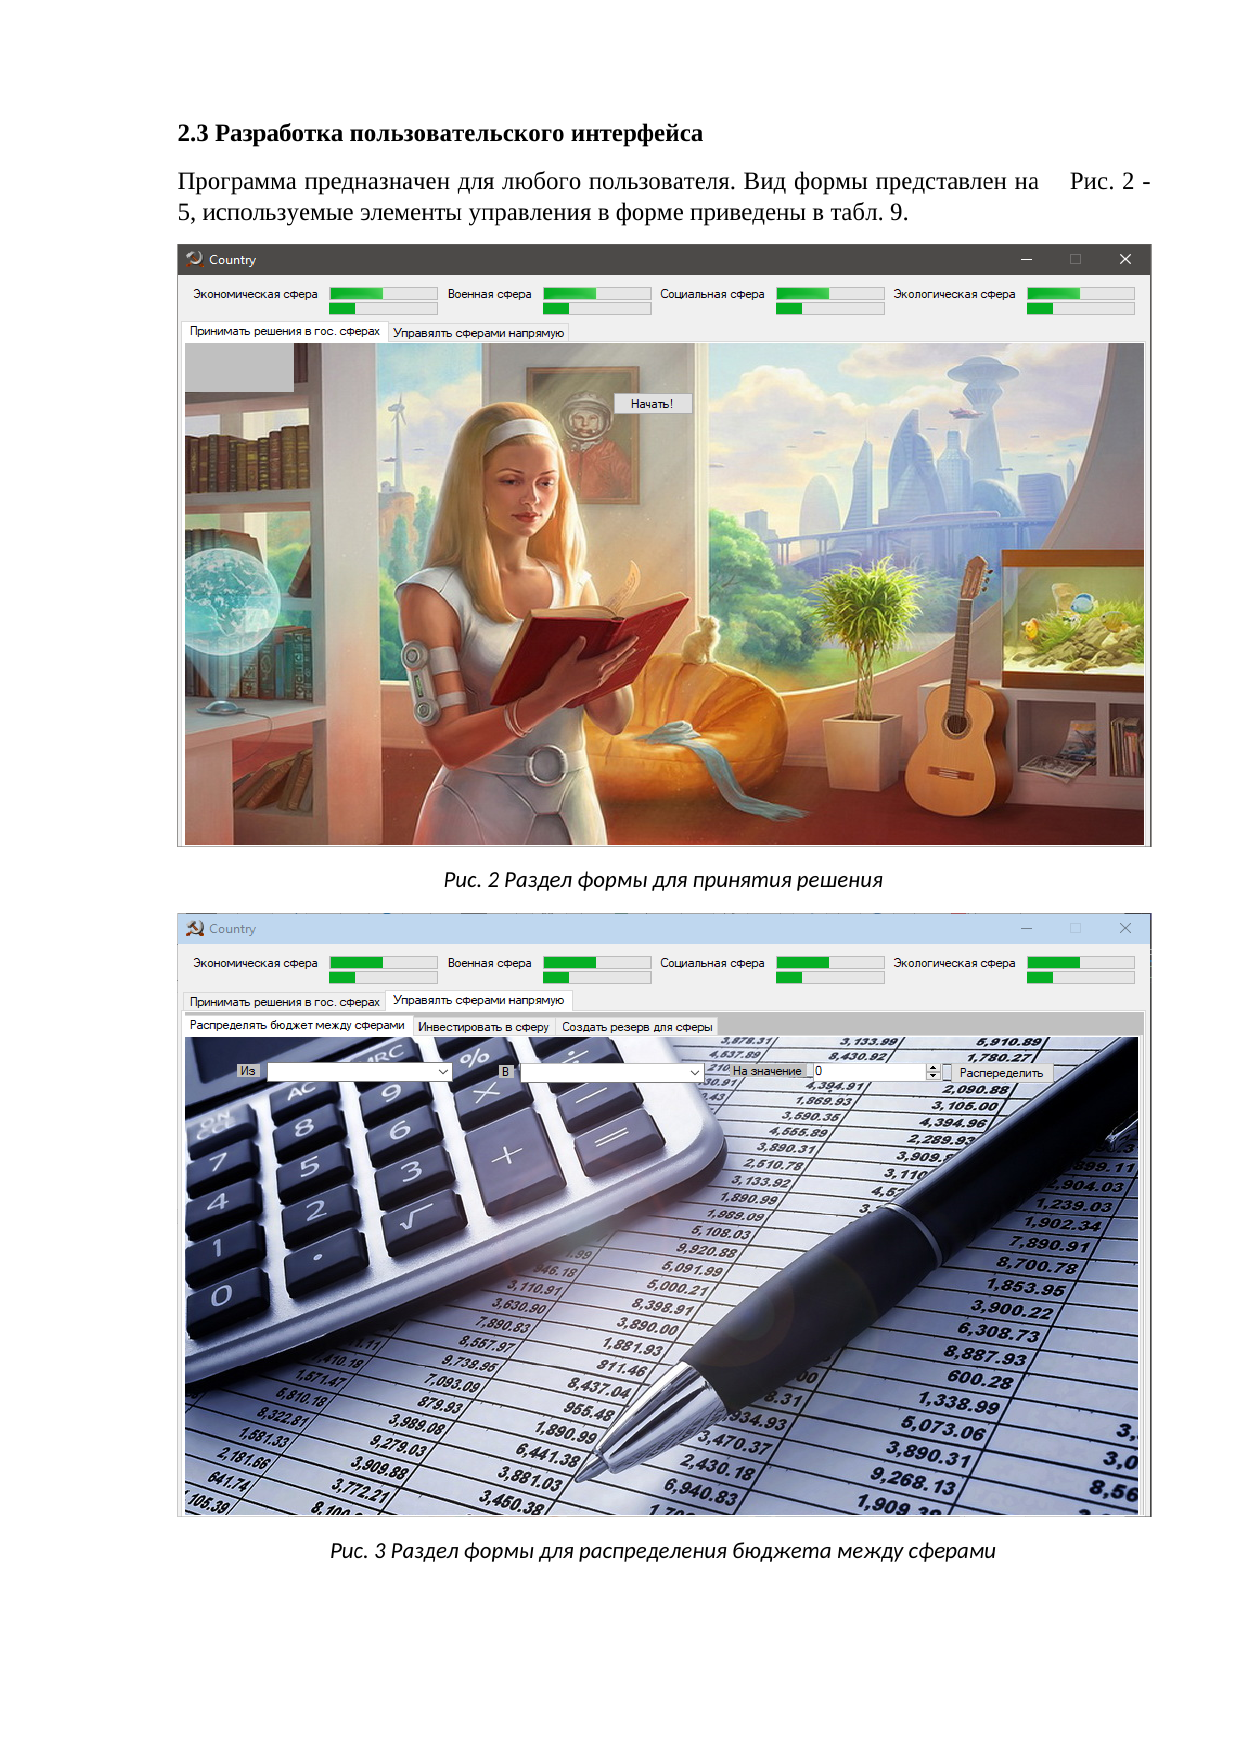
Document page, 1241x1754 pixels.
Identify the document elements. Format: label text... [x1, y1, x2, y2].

text Рис. 2 Раздел формы для принятия решения [177, 865, 1152, 893]
picture [177, 913, 1152, 1517]
text Рис. 3 Раздел формы для распределения бюджета между сферами [177, 1536, 1152, 1564]
picture [177, 244, 1152, 847]
text 2.3 Разработка пользовательского интерфейса [177, 118, 1152, 147]
text Программа предназначен для любого пользователя. Вид формы представлен на Рис. 2 - 5, используемые элементы управления в форме приведены в табл. 9. [177, 166, 1152, 226]
